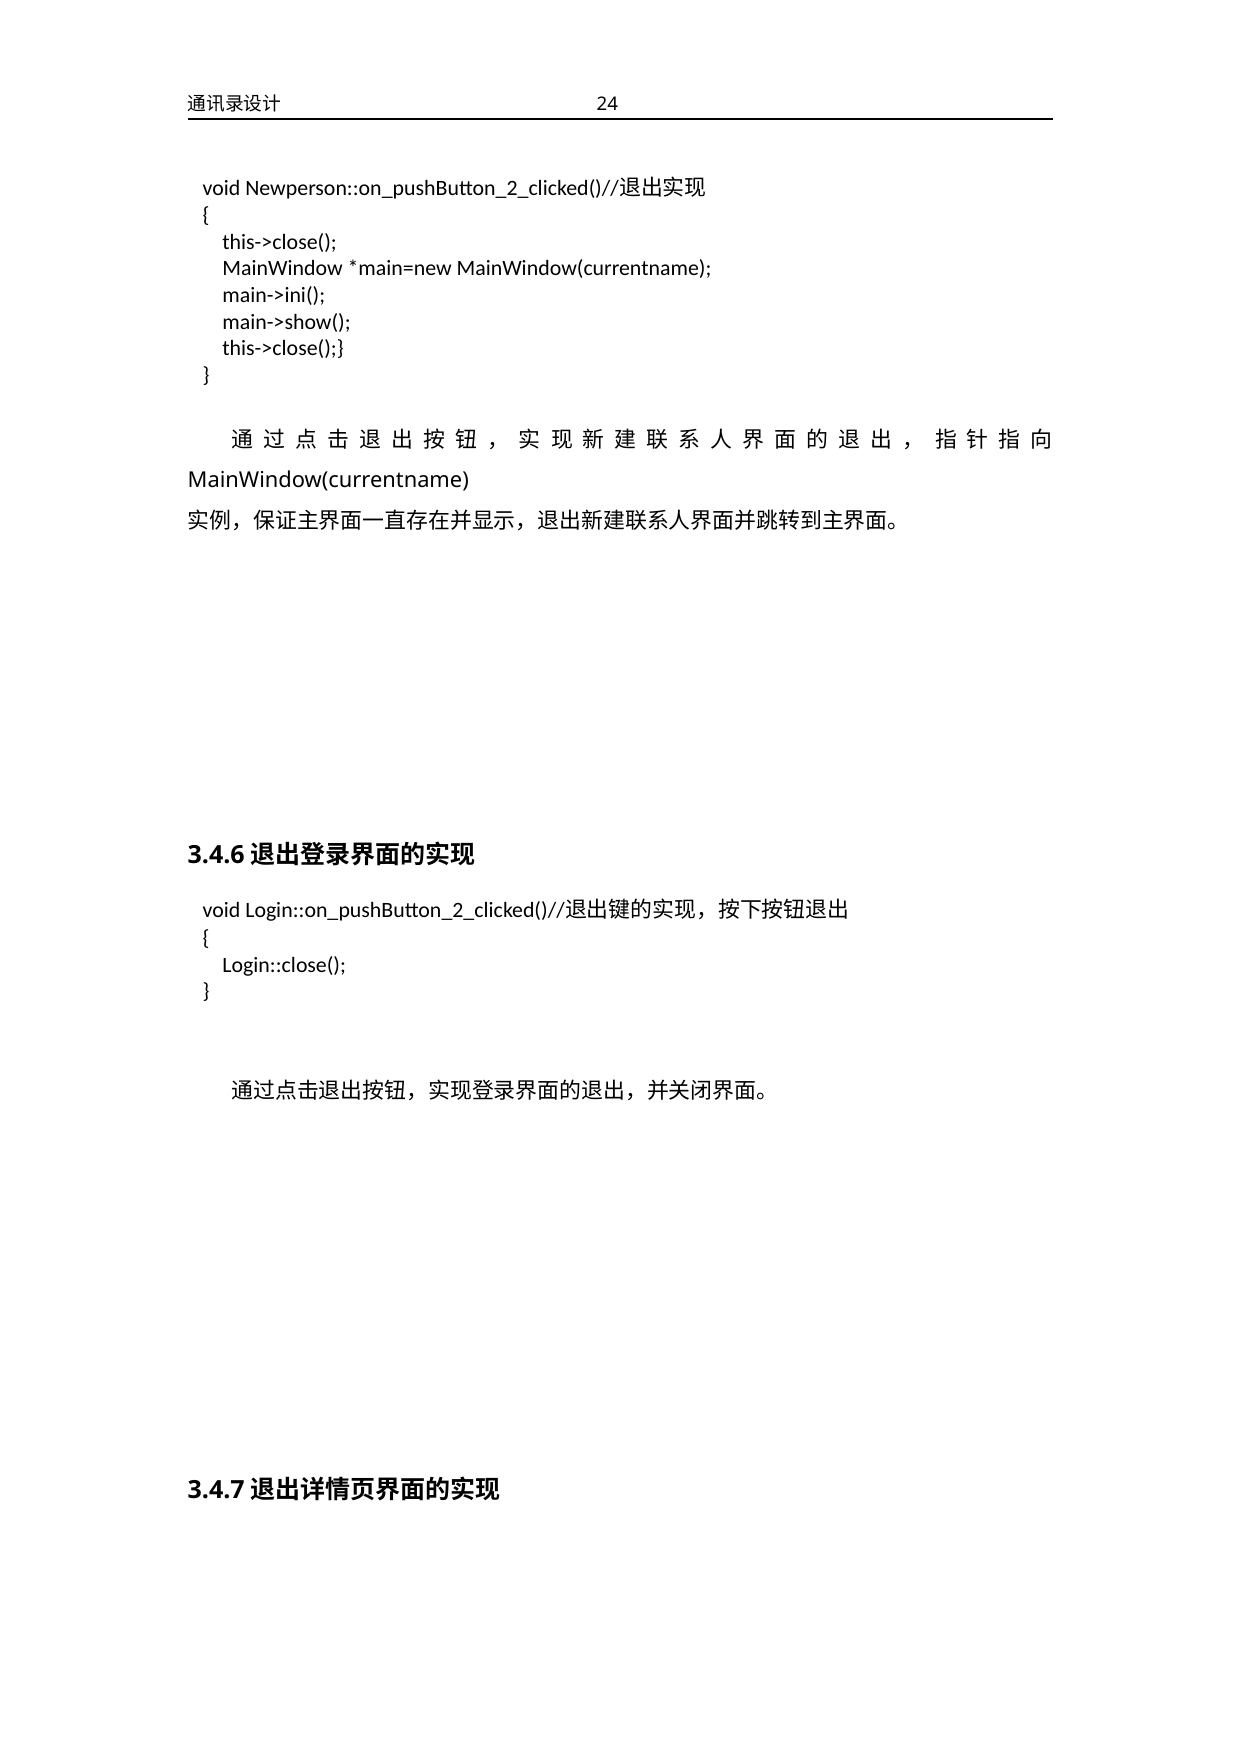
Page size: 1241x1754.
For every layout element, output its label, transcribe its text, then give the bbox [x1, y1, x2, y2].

text 3.4.6退出登录界面的实现 [187, 820, 1053, 885]
text 通过点击退出按钮，实现新建联系人界面的退出，指针指向MainWindow(currentname) [187, 422, 1053, 495]
subtitle 实例，保证主界面一直存在并显示，退出新建联系人界面并跳转到主界面。 [187, 502, 1053, 535]
subtitle 通过点击退出按钮，实现登录界面的退出，并关闭界面。 [187, 1072, 1053, 1105]
text 3.4.7退出详情页界面的实现 [187, 1455, 1053, 1520]
